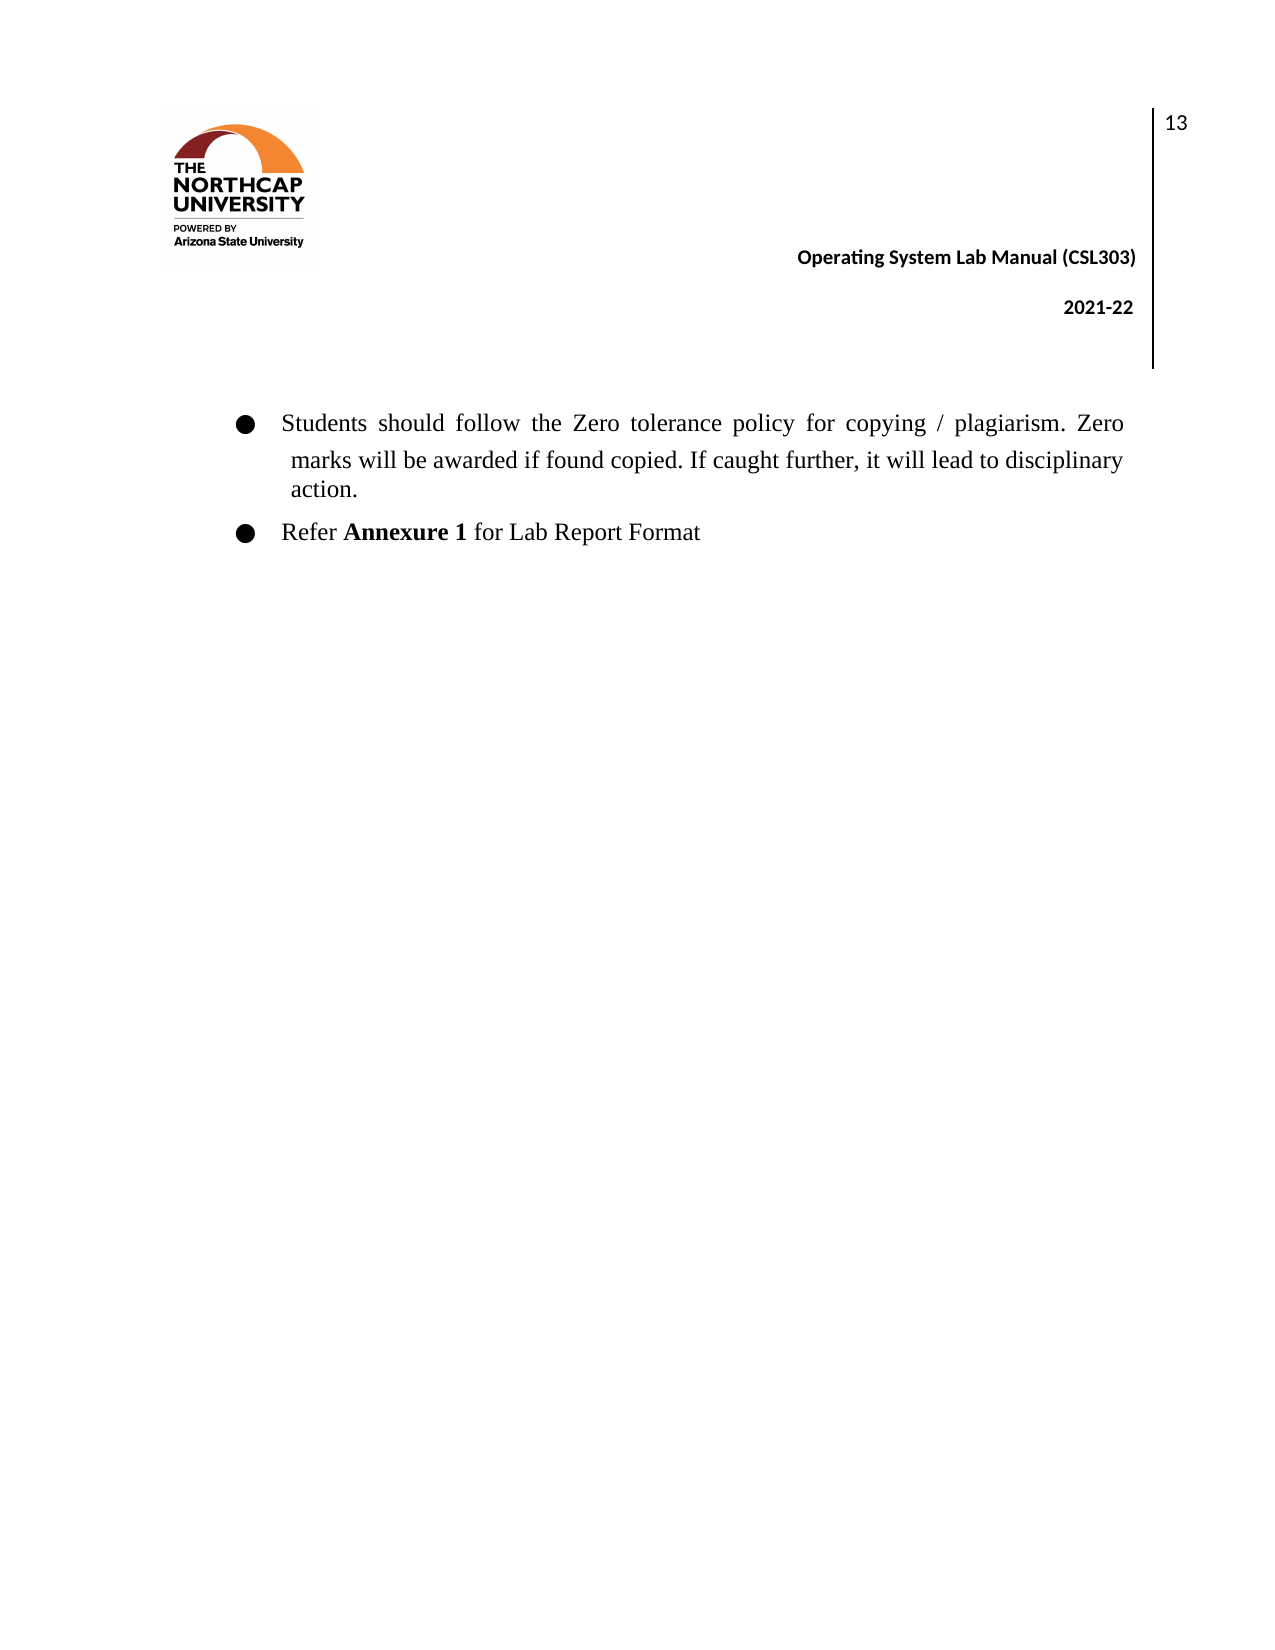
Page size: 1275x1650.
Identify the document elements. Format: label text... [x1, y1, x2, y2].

list Students should follow the Zero tolerance policy for copying / plagiarism. Zero marks will be awarded if found copied. If caught further, it will lead to disciplinary action. [234, 394, 1125, 503]
picture [161, 108, 318, 265]
list Refer Annexure 1 for Lab Report Format [234, 503, 1125, 554]
